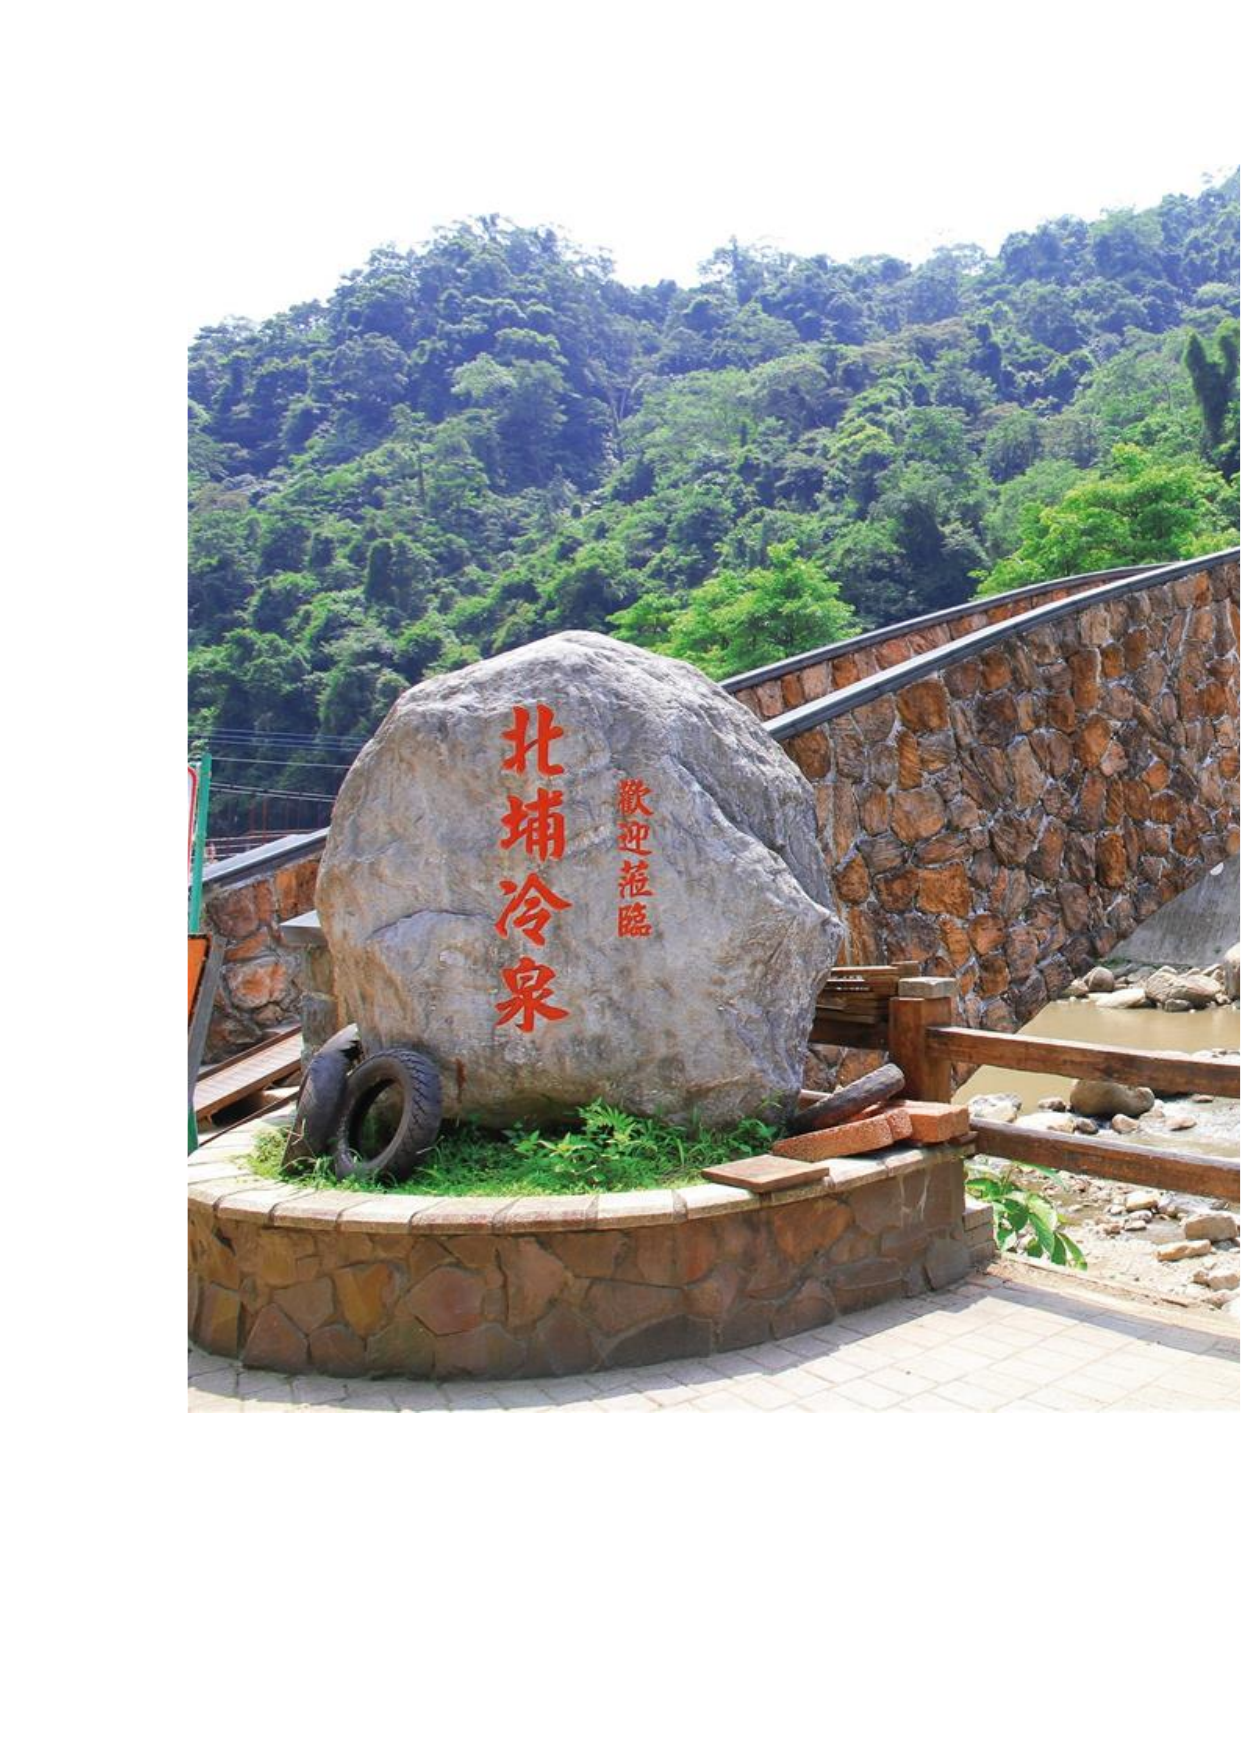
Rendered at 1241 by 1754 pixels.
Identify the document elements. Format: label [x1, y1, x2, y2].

picture [187, 164, 1241, 1413]
